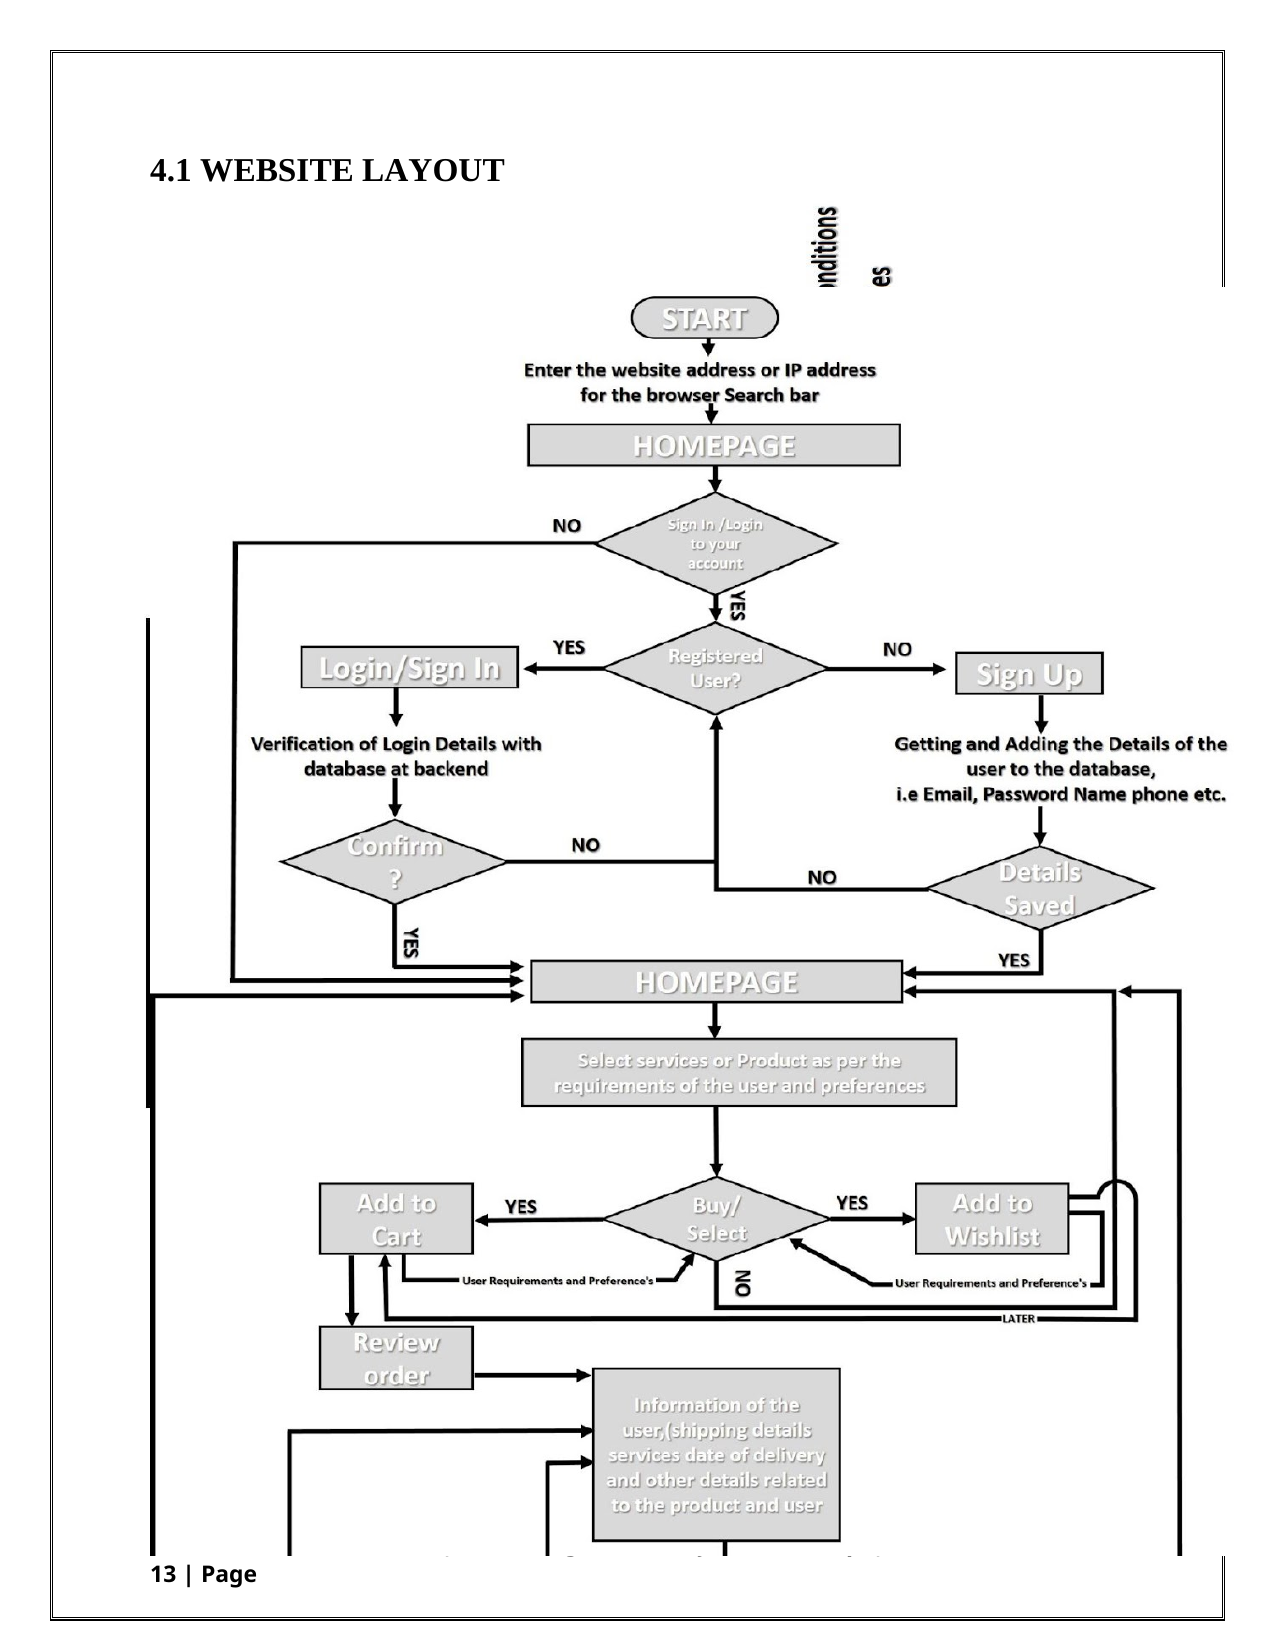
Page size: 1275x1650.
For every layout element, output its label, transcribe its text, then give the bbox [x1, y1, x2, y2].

picture [137, 190, 1248, 1556]
text 4.1 WEBSITE LAYOUT [150, 150, 1125, 188]
